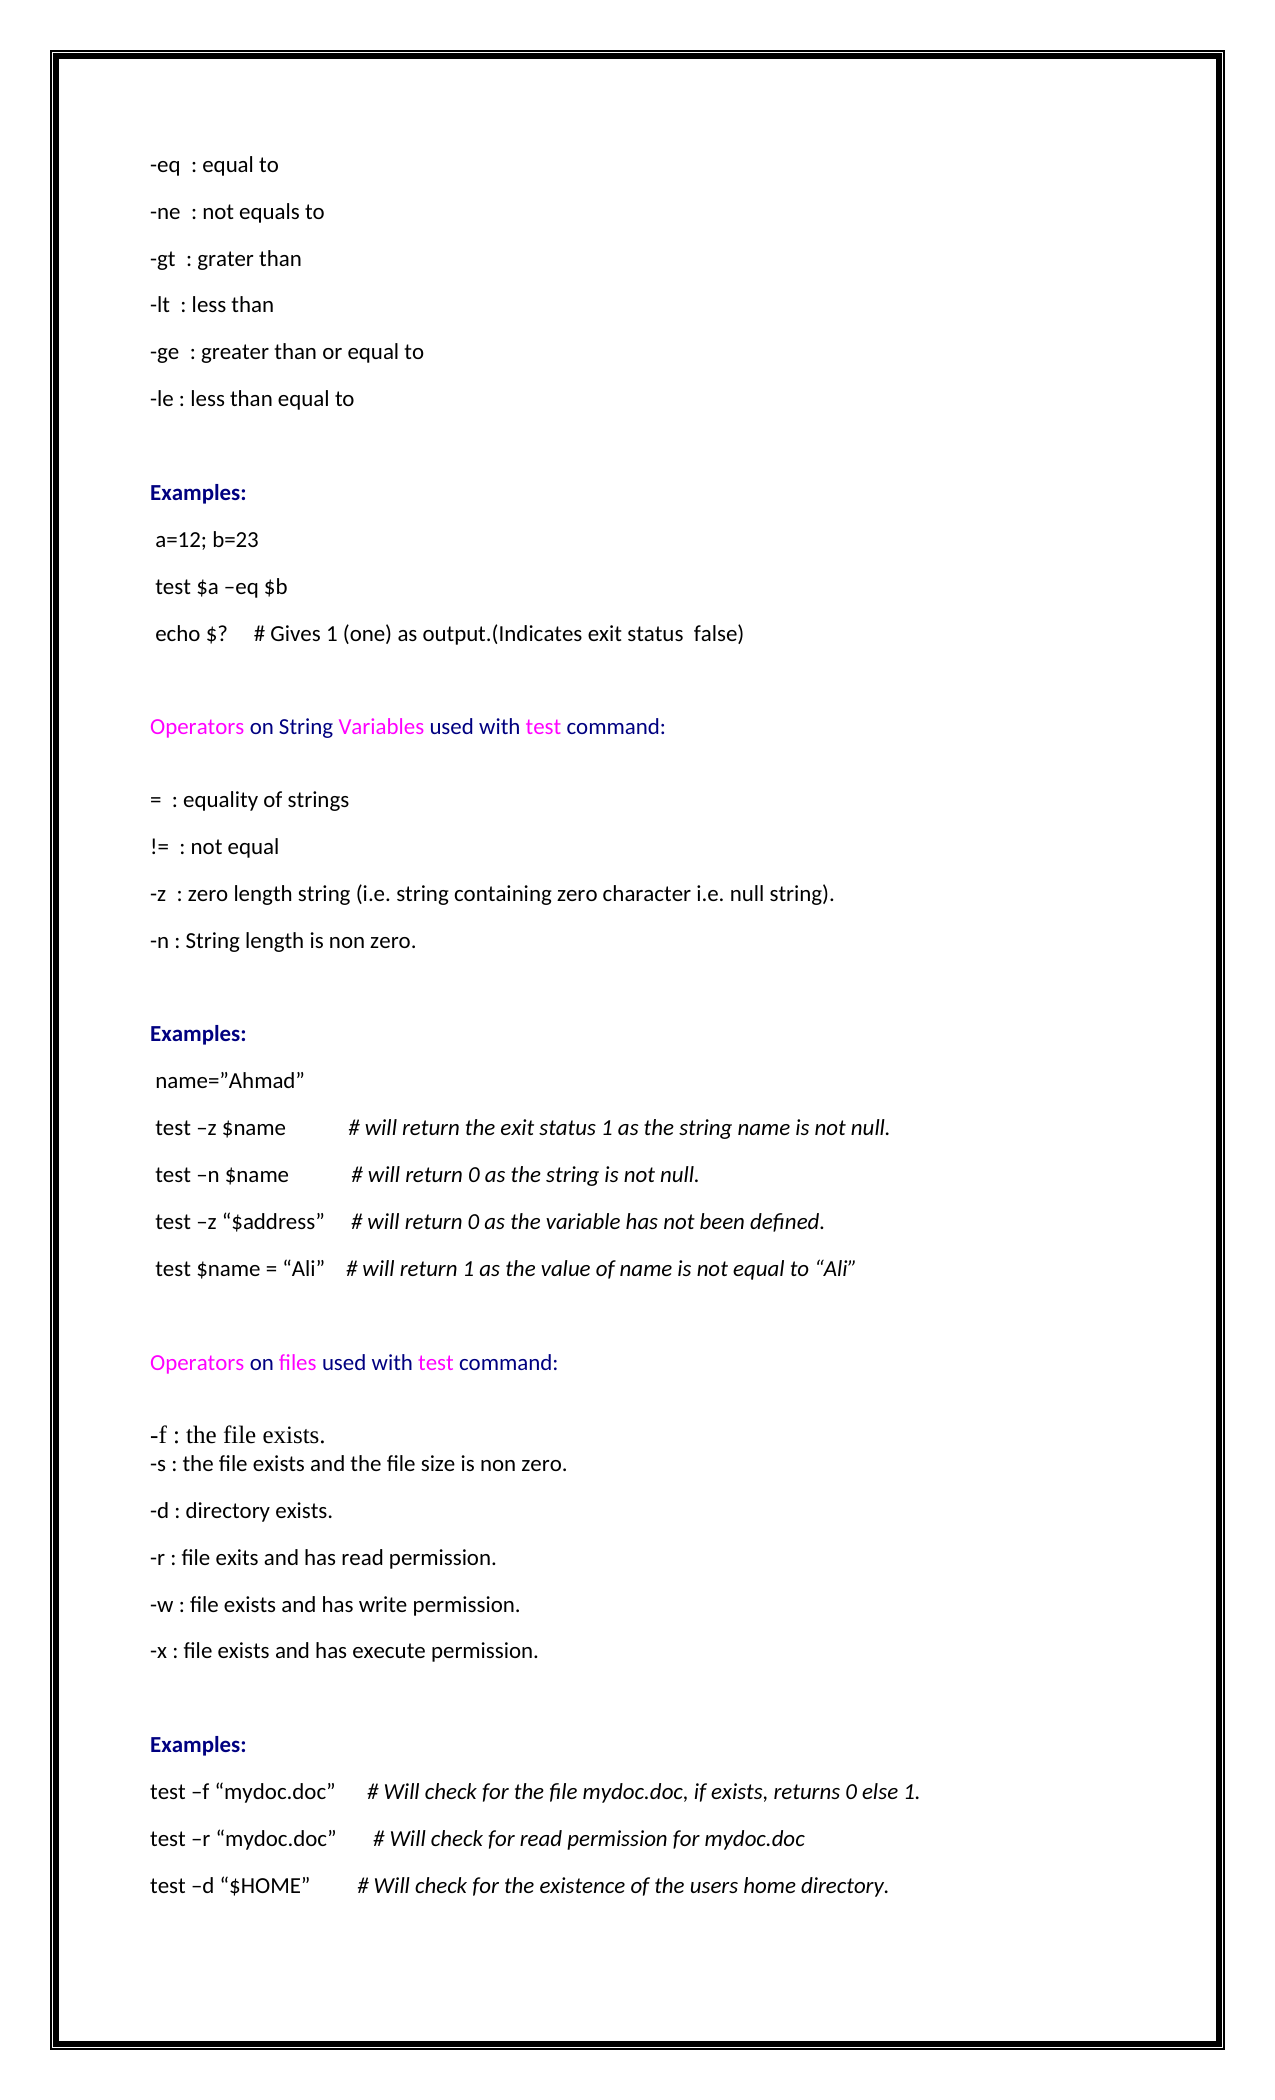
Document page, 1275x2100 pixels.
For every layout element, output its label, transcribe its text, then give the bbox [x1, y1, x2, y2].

text Operators on String Variables used with test command: [150, 712, 1125, 741]
text test $name = “Ali” # will return 1 as the value of name is not equal to “Ali” [150, 1254, 1125, 1282]
text test –n $name # will return 0 as the string is not null. [150, 1160, 1125, 1188]
subtitle -f : the file exists. [150, 1420, 1125, 1449]
text -x : file exists and has execute permission. [150, 1637, 1125, 1665]
text test –z “$address” # will return 0 as the variable has not been defined. [150, 1207, 1125, 1235]
text -le : less than equal to [150, 384, 1125, 412]
text -ge : greater than or equal to [150, 337, 1125, 366]
text -gt : grater than [150, 244, 1125, 272]
text test –z $name # will return the exit status 1 as the string name is not null. [150, 1113, 1125, 1141]
text Operators on files used with test command: [150, 1348, 1125, 1376]
text name=”Ahmad” [150, 1066, 1125, 1094]
text test –r “mydoc.doc” # Will check for read permission for mydoc.doc [150, 1824, 1125, 1852]
text -s : the file exists and the file size is non zero. [150, 1449, 1125, 1477]
text -eq : equal to [150, 150, 1125, 178]
text test –f “mydoc.doc” # Will check for the file mydoc.doc, if exists, returns 0 else 1. [150, 1777, 1125, 1805]
text -z : zero length string (i.e. string containing zero character i.e. null string). [150, 879, 1125, 907]
text test $a –eq $b [150, 572, 1125, 600]
text -w : file exists and has write permission. [150, 1590, 1125, 1618]
text -lt : less than [150, 291, 1125, 319]
text -n : String length is non zero. [150, 926, 1125, 954]
text Examples: [150, 1019, 1125, 1048]
text = : equality of strings [150, 785, 1125, 813]
text -d : directory exists. [150, 1496, 1125, 1524]
text Examples: [150, 478, 1125, 506]
text Examples: [150, 1730, 1125, 1758]
text a=12; b=23 [150, 525, 1125, 553]
text != : not equal [150, 832, 1125, 860]
text -r : file exits and has read permission. [150, 1543, 1125, 1571]
text -ne : not equals to [150, 197, 1125, 225]
text test –d “$HOME” # Will check for the existence of the users home directory. [150, 1871, 1125, 1899]
text echo $? # Gives 1 (one) as output.(Indicates exit status false) [150, 619, 1125, 647]
